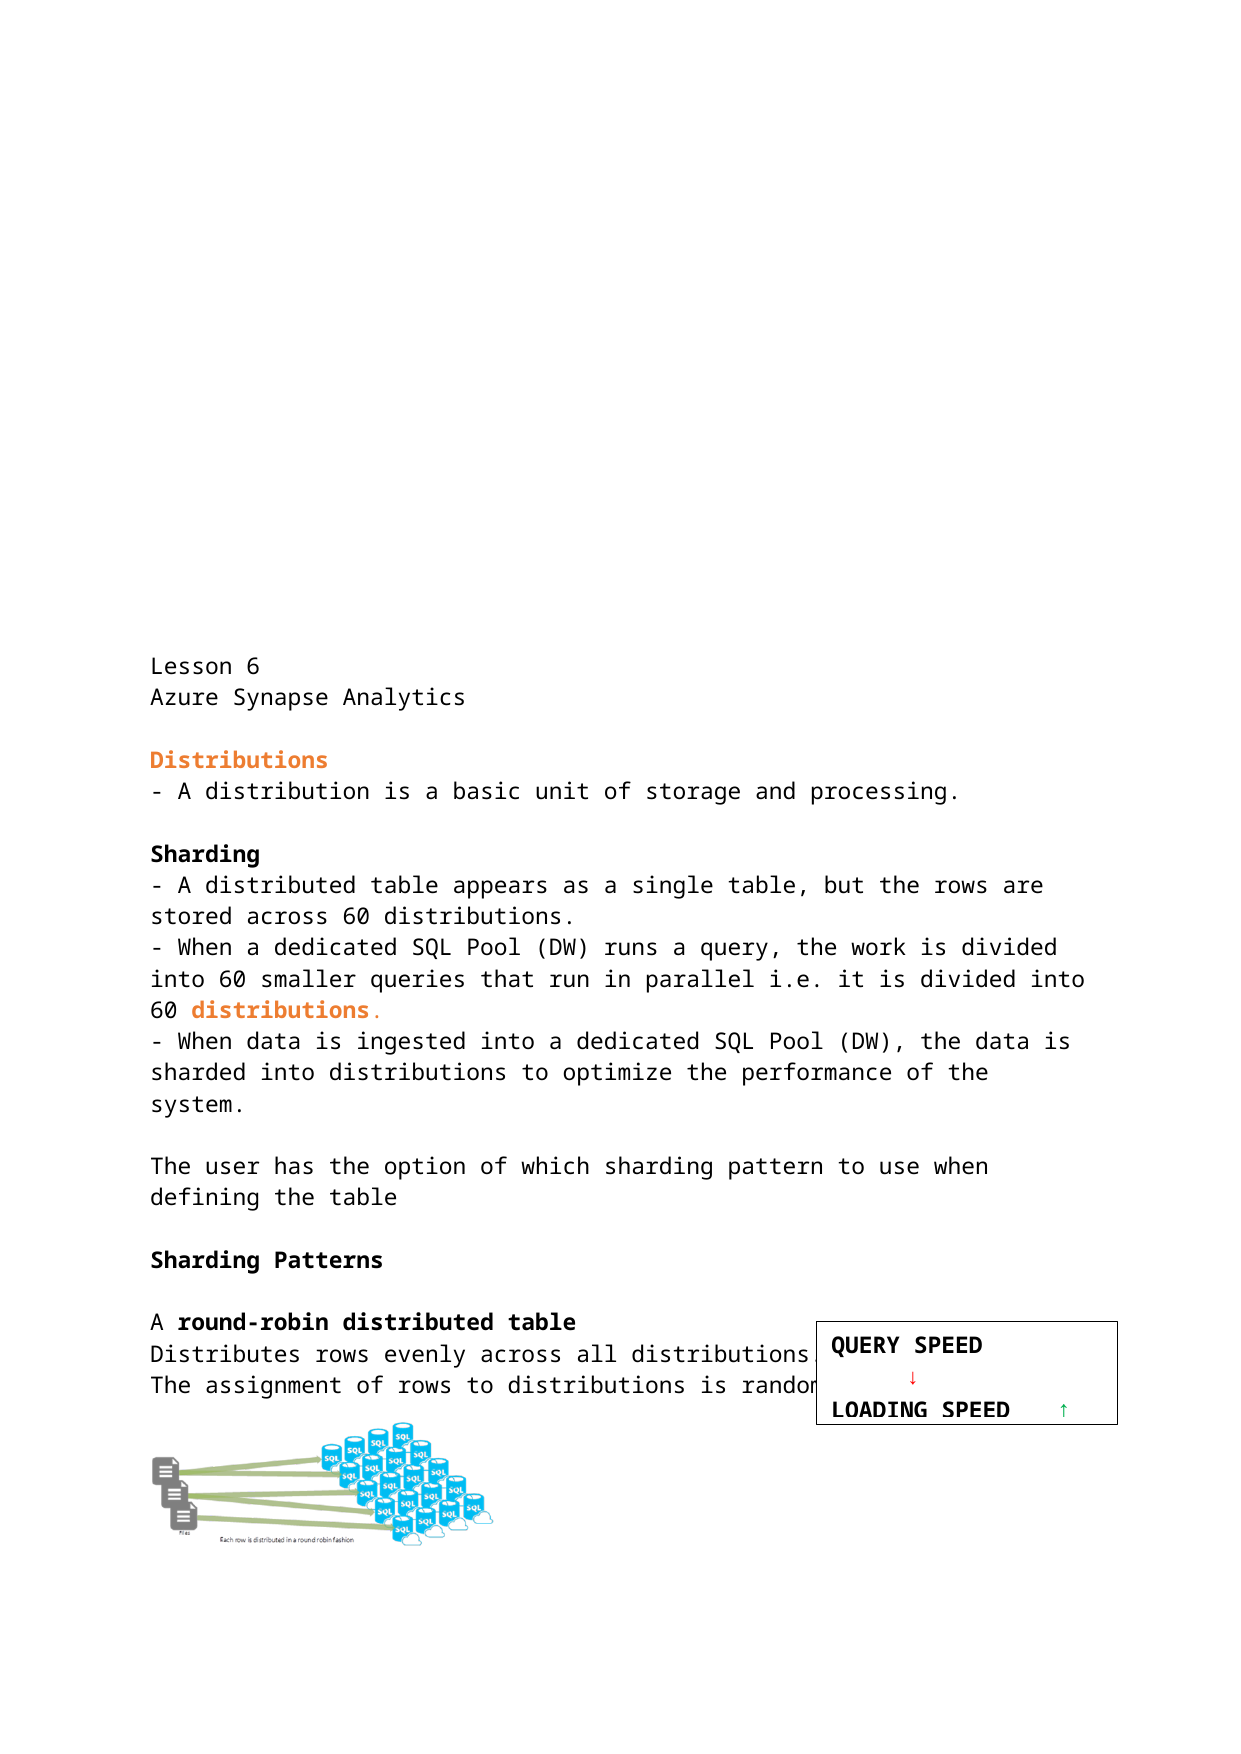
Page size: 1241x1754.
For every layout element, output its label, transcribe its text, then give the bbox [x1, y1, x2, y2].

text - A distribution is a basic unit of storage and processing. [150, 775, 1090, 806]
text Distributions [150, 744, 1090, 775]
text Azure Synapse Analytics [150, 681, 1090, 712]
text The assignment of rows to distributions is random [150, 1369, 816, 1400]
text The user has the option of which sharding pattern to use when defining the table [150, 1150, 1090, 1212]
text Sharding [150, 837, 1090, 869]
text - A distributed table appears as a single table, but the rows are stored across 60 distributions. [150, 869, 1090, 931]
text A round-robin distributed table [150, 1306, 1090, 1337]
picture [146, 1421, 497, 1549]
text - When data is ingested into a dedicated SQL Pool (DW), the data is sharded into distributions to optimize the performance of the system. [150, 1025, 1090, 1119]
text Lesson 6 [150, 650, 1090, 681]
text Distributes rows evenly across all distributions. [150, 1337, 816, 1369]
text - When a dedicated SQL Pool (DW) runs a query, the work is divided into 60 smaller queries that run in parallel i.e. it is divided into 60 distributions. [150, 931, 1090, 1025]
text Sharding Patterns [150, 1244, 1090, 1275]
